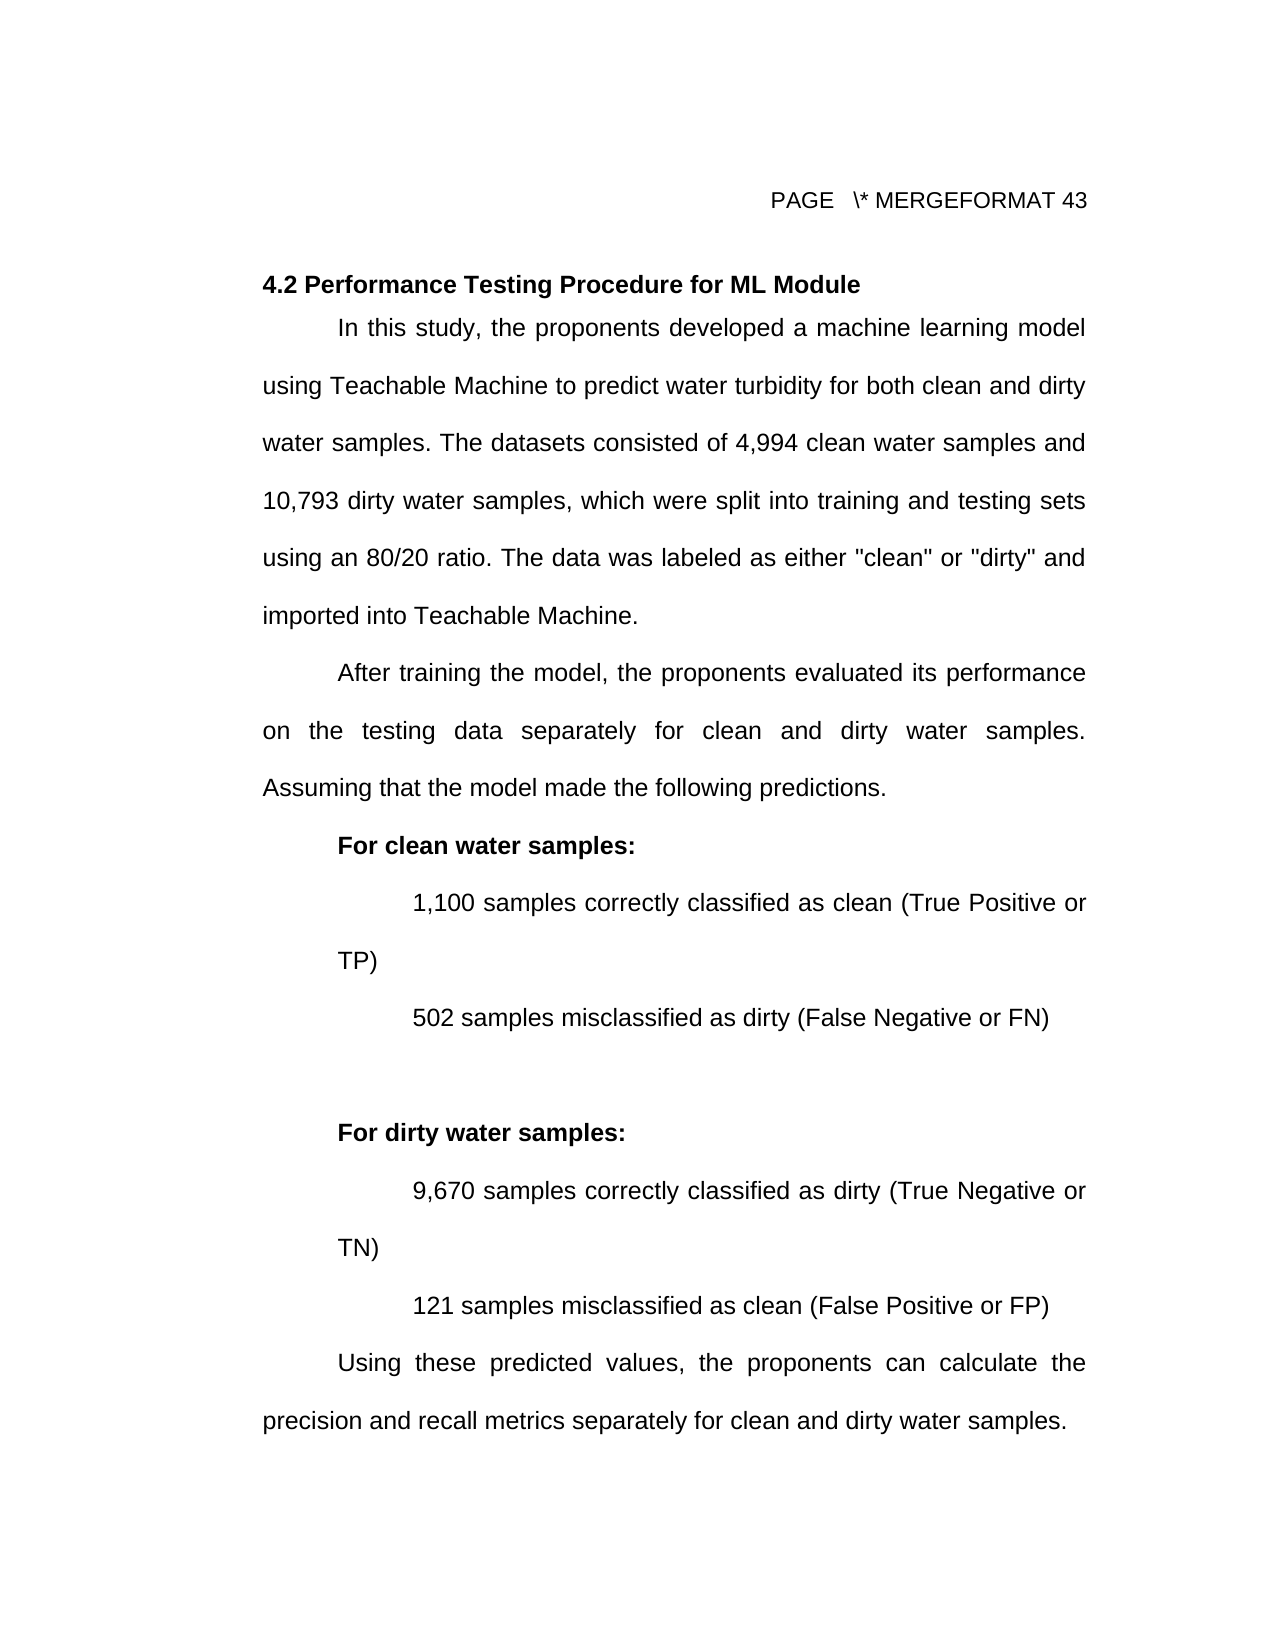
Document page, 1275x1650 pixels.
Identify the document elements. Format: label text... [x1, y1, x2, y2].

text For dirty water samples: [262, 1118, 1087, 1147]
text In this study, the proponents developed a machine learning model using Teachable Machine to predict water turbidity for both clean and dirty water samples. The datasets consisted of 4,994 clean water samples and 10,793 dirty water samples, which were split into training and testing sets using an 80/20 ratio. The data was labeled as either "clean" or "dirty" and imported into Teachable Machine. [262, 313, 1087, 629]
text 4.2 Performance Testing Procedure for ML Module [262, 270, 1087, 299]
text 121 samples misclassified as clean (False Positive or FP) [337, 1291, 1087, 1319]
text For clean water samples: [262, 831, 1087, 859]
text 9,670 samples correctly classified as dirty (True Negative or TN) [337, 1176, 1087, 1262]
text 502 samples misclassified as dirty (False Negative or FN) [337, 1003, 1087, 1032]
text After training the model, the proponents evaluated its performance on the testing data separately for clean and dirty water samples. Assuming that the model made the following predictions. [262, 658, 1087, 802]
text Using these predicted values, the proponents can calculate the precision and recall metrics separately for clean and dirty water samples. [262, 1348, 1087, 1434]
text 1,100 samples correctly classified as clean (True Positive or TP) [337, 888, 1087, 974]
